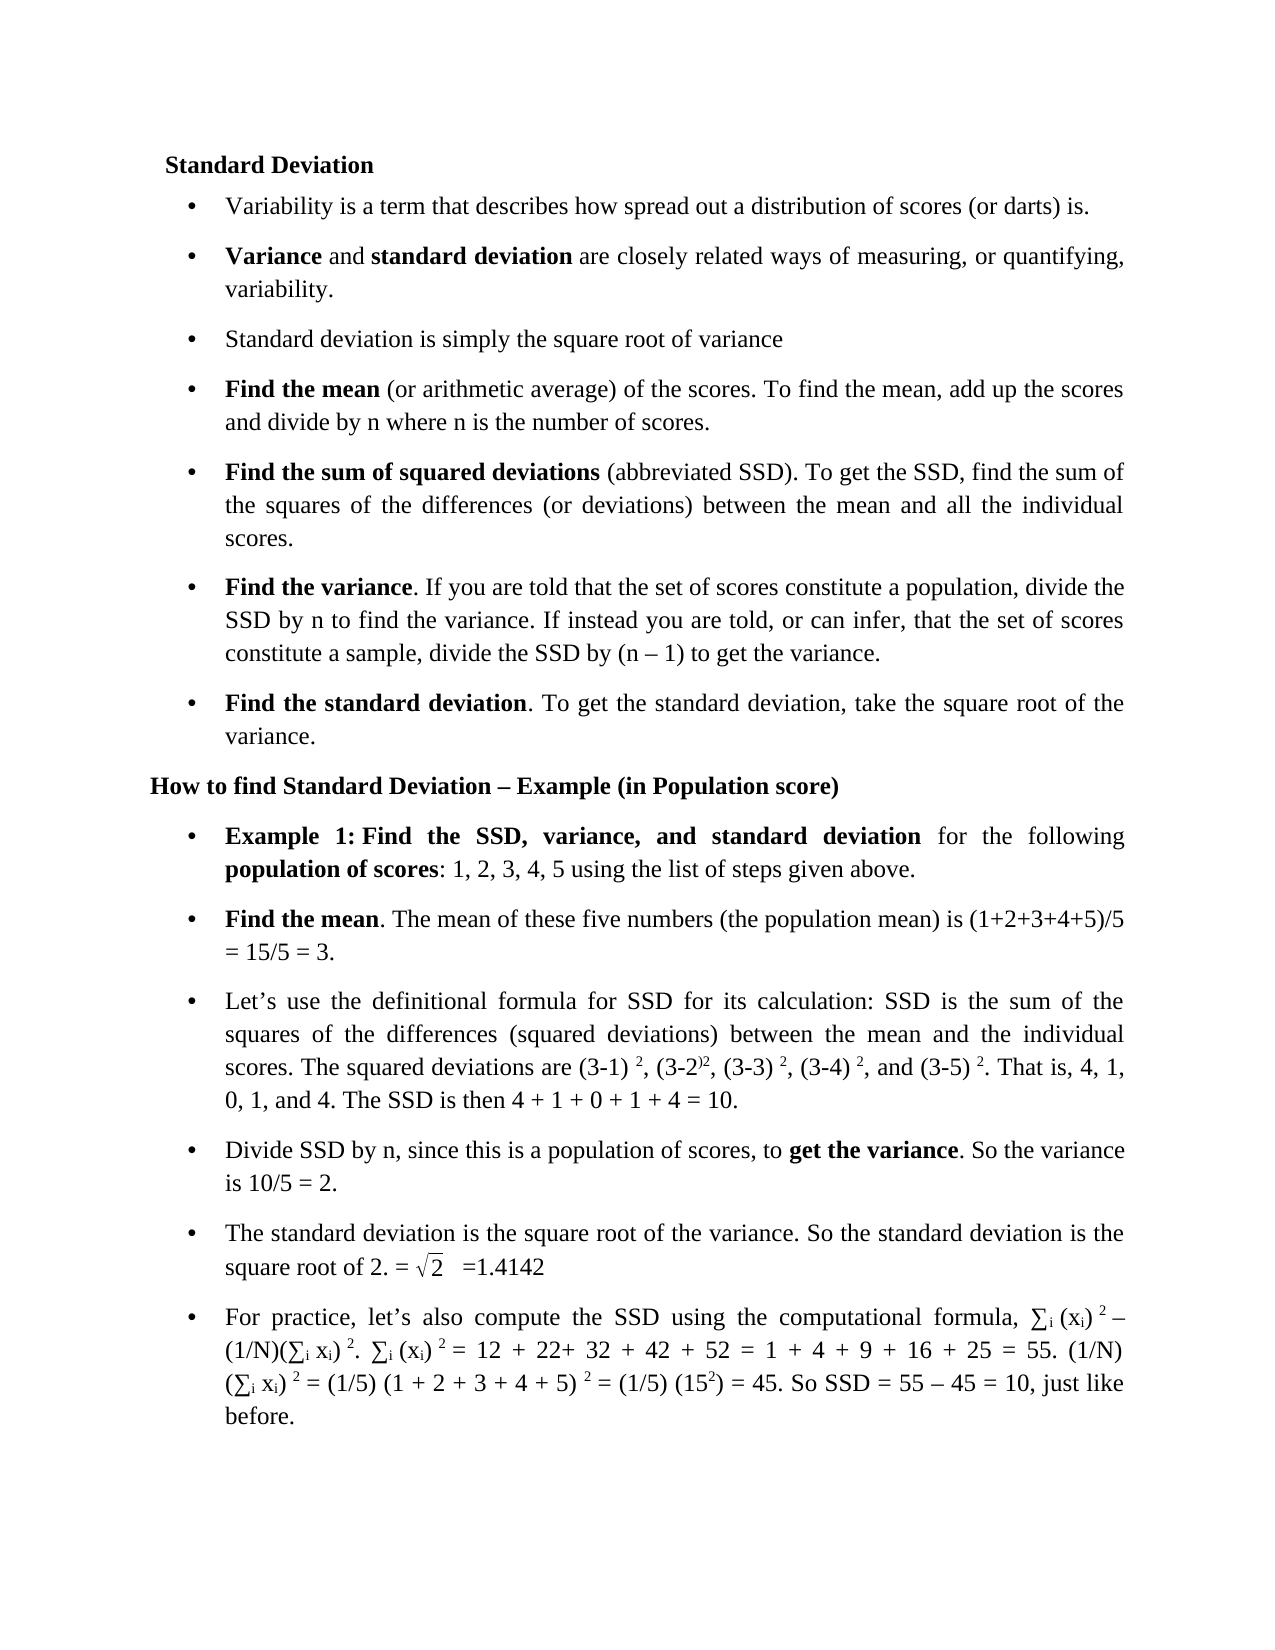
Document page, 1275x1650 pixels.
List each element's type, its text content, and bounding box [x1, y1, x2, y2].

list Divide SSD by n, since this is a population of scores, to get the variance. So the variance is 10/5 = 2. [187, 1135, 1125, 1197]
list Variability is a term that describes how spread out a distribution of scores (or darts) is. [187, 191, 1125, 220]
list Standard deviation is simply the square root of variance [187, 324, 1125, 353]
list Standard Deviation [165, 150, 1125, 179]
list Let’s use the definitional formula for SSD for its calculation: SSD is the sum of the squares of the differences (squared deviations) between the mean and the individual scores. The squared deviations are (3-1) 2, (3-2)2, (3-3) 2, (3-4) 2, and (3-5) 2. That is, 4, 1, 0, 1, and 4. The SSD is then 4 + 1 + 0 + 1 + 4 = 10. [187, 986, 1125, 1114]
text How to find Standard Deviation – Example (in Population score) [150, 771, 1125, 800]
list Variance and standard deviation are closely related ways of measuring, or quantifying, variability. [187, 241, 1125, 303]
list Find the mean. The mean of these five numbers (the population mean) is (1+2+3+4+5)/5 = 15/5 = 3. [187, 903, 1125, 965]
list Find the sum of squared deviations (abbreviated SSD). To get the SSD, find the sum of the squares of the differences (or deviations) between the mean and all the individual scores. [187, 457, 1125, 551]
list Find the mean (or arithmetic average) of the scores. To find the mean, add up the scores and divide by n where n is the number of scores. [187, 374, 1125, 436]
list Example 1: Find the SSD, variance, and standard deviation for the following population of scores: 1, 2, 3, 4, 5 using the list of steps given above. [187, 821, 1125, 883]
list Find the standard deviation. To get the standard deviation, take the square root of the variance. [187, 688, 1125, 750]
list The standard deviation is the square root of the variance. So the standard deviation is the square root of 2. = =1.4142 [187, 1218, 1125, 1281]
list For practice, let’s also compute the SSD using the computational formula, ∑i (xi) 2 – (1/N)(∑i xi) 2. ∑i (xi) 2 = 12 + 22+ 32 + 42 + 52 = 1 + 4 + 9 + 16 + 25 = 55. (1/N)(∑i xi) 2 = (1/5) (1 + 2 + 3 + 4 + 5) 2 = (1/5) (152) = 45. So SSD = 55 – 45 = 10, just like before. [187, 1302, 1125, 1430]
list Find the variance. If you are told that the set of scores constitute a population, divide the SSD by n to find the variance. If instead you are told, or can infer, that the set of scores constitute a sample, divide the SSD by (n – 1) to get the variance. [187, 572, 1125, 667]
